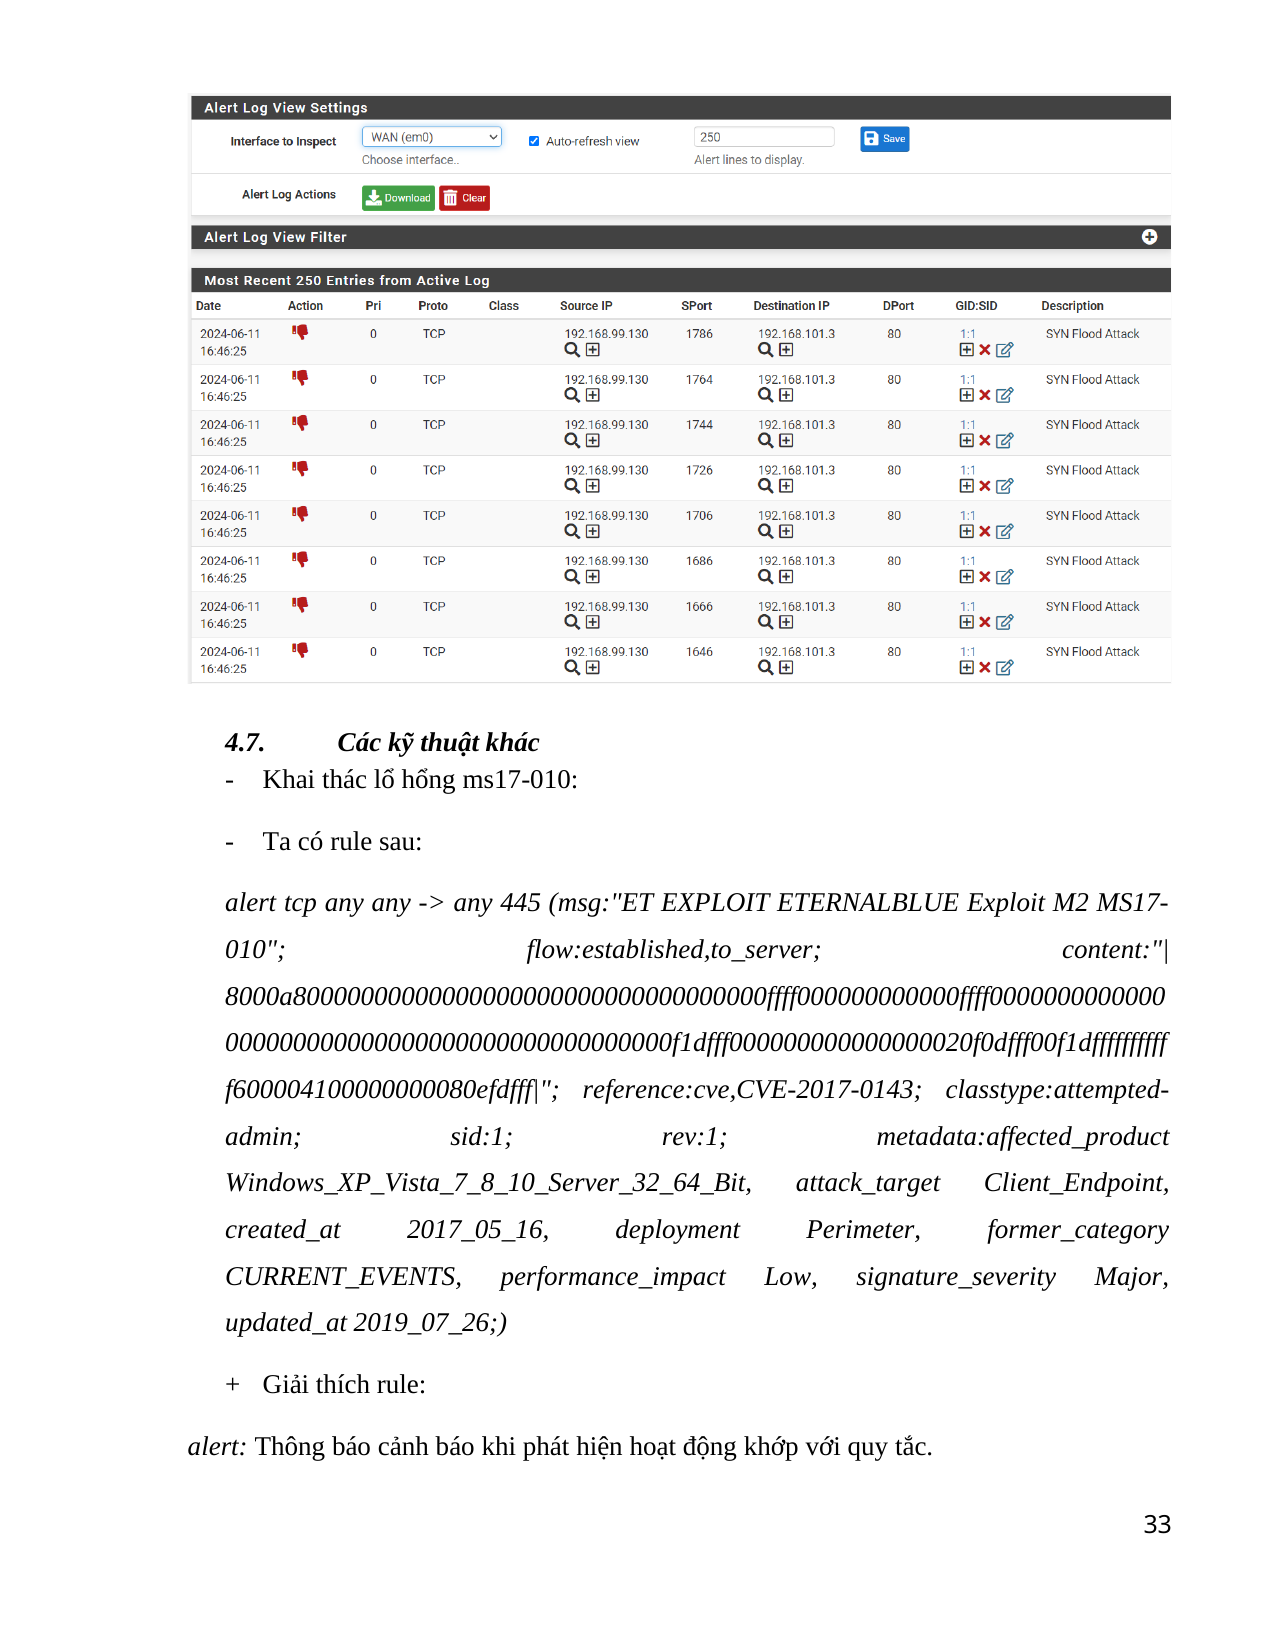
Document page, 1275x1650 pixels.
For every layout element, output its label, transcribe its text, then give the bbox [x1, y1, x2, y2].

picture [187, 93, 1172, 684]
list Khai thác lổ hổng ms17-010: [225, 763, 1172, 794]
subtitle Các kỹ thuật khác [225, 726, 1172, 757]
text alert: Thông báo cảnh báo khi phát hiện hoạt động khớp với quy tắc. [187, 1430, 1172, 1461]
text alert tcp any any -> any 445 (msg:"ET EXPLOIT ETERNALBLUE Exploit M2 MS17-010"; flow:established,to_server; content:"|8000a80000000000000000000000000000000000ffff000000000000ffff0000000000000000000000000000000000000000000000f1dfff000000000000000020f0dfff00f1dfffffffffff600004100000000080efdfff|"; reference:cve,CVE-2017-0143; classtype:attempted-admin; sid:1; rev:1; metadata:affected_product Windows_XP_Vista_7_8_10_Server_32_64_Bit, attack_target Client_Endpoint, created_at 2017_05_16, deployment Perimeter, former_category CURRENT_EVENTS, performance_impact Low, signature_severity Major, updated_at 2019_07_26;) [225, 886, 1172, 1337]
list Ta có rule sau: [225, 825, 1172, 856]
list Giải thích rule: [225, 1368, 1172, 1399]
